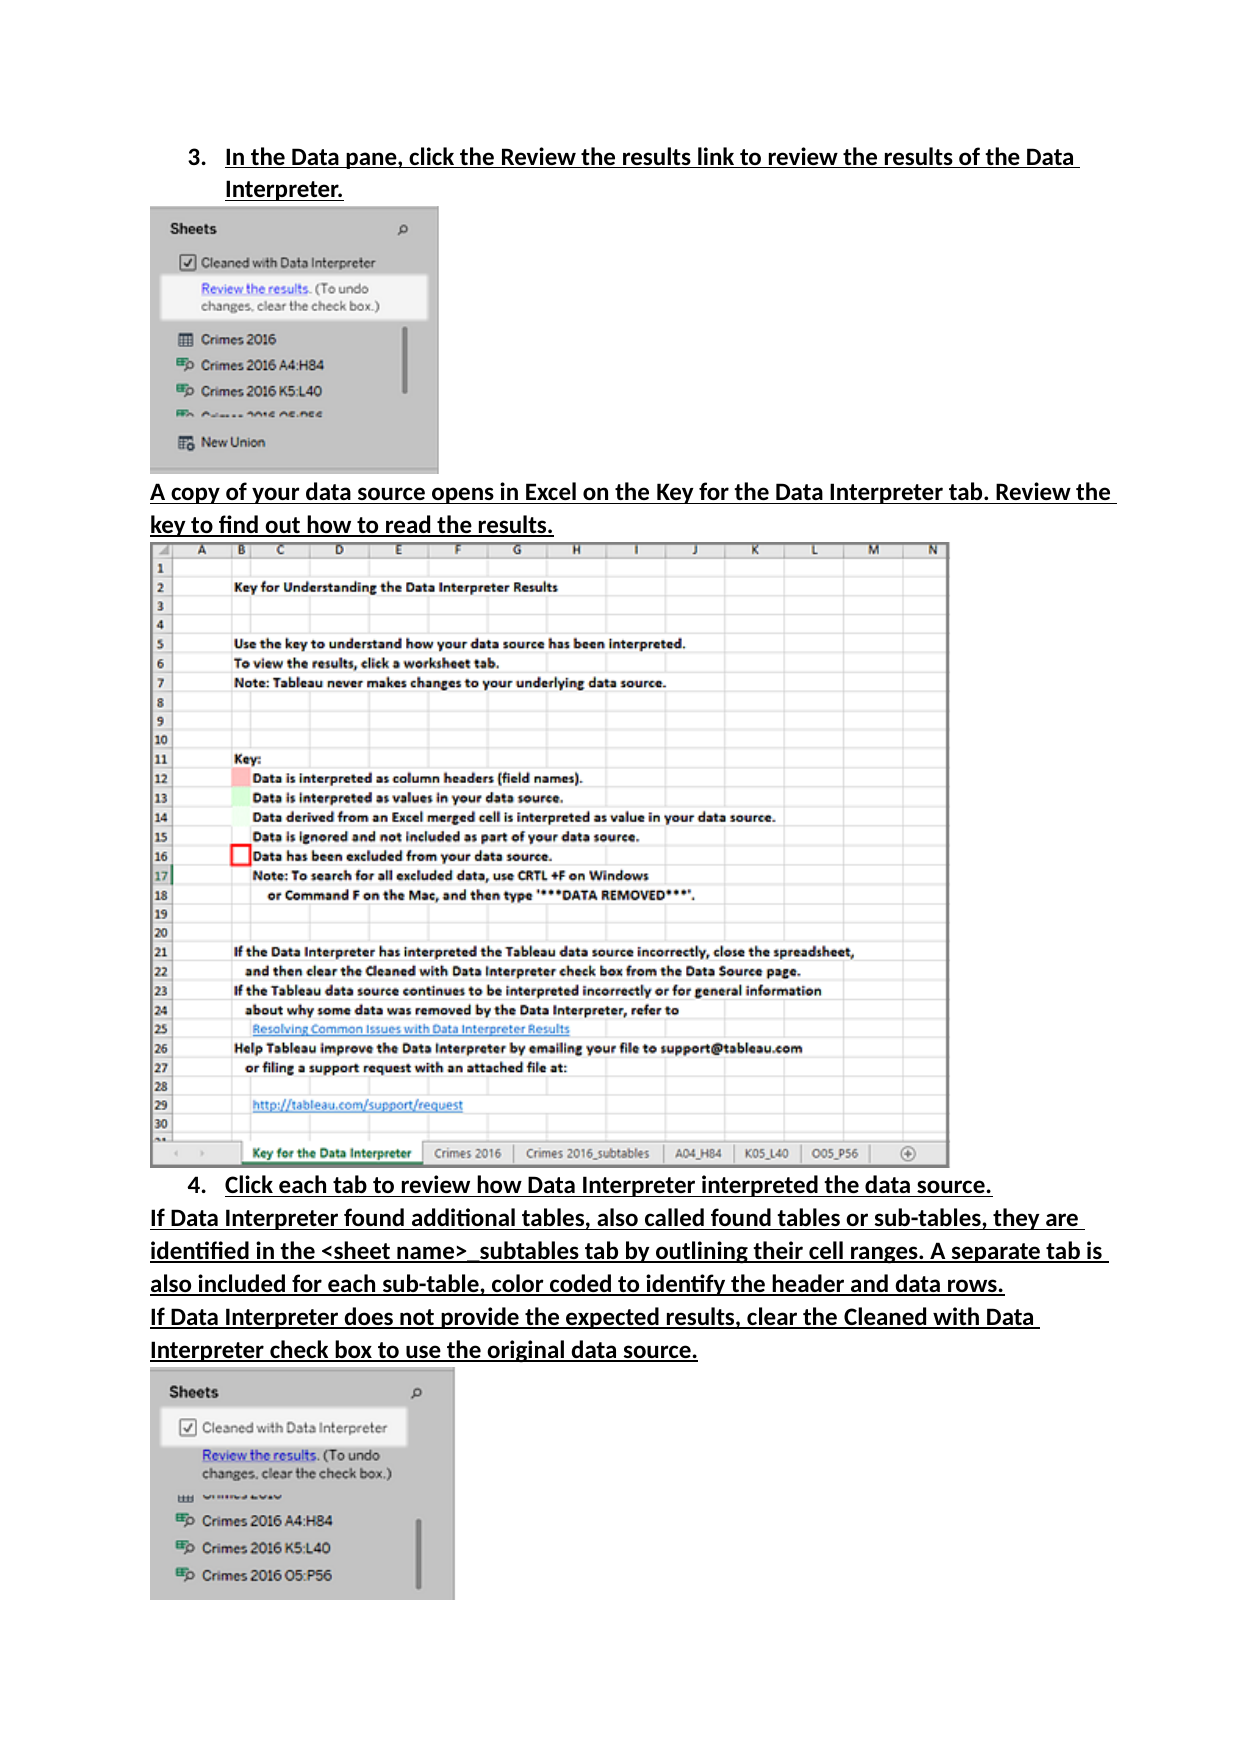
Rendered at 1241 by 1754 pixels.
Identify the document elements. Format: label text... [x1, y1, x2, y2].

picture [150, 206, 439, 474]
text A copy of your data source opens in Excel on the Key for the Data Interpreter tab. Review the key to find out how to read the results. [150, 476, 1148, 540]
text If Data Interpreter does not provide the expected results, clear the Cleaned with Data Interpreter check box to use the original data source. [150, 1301, 1148, 1365]
list In the Data pane, click the Review the results link to review the results of the Data Interpreter. [187, 141, 1148, 204]
text If Data Interpreter found additional tables, also called found tables or sub-tables, they are identified in the <sheet name>_subtables tab by outlining their cell ranges. A separate tab is also included for each sub-table, color coded to identify the header and data rows. [150, 1203, 1148, 1299]
picture [150, 542, 951, 1168]
list Click each tab to review how Data Interpreter interpreted the data source. [187, 1170, 1148, 1200]
picture [150, 1367, 456, 1600]
